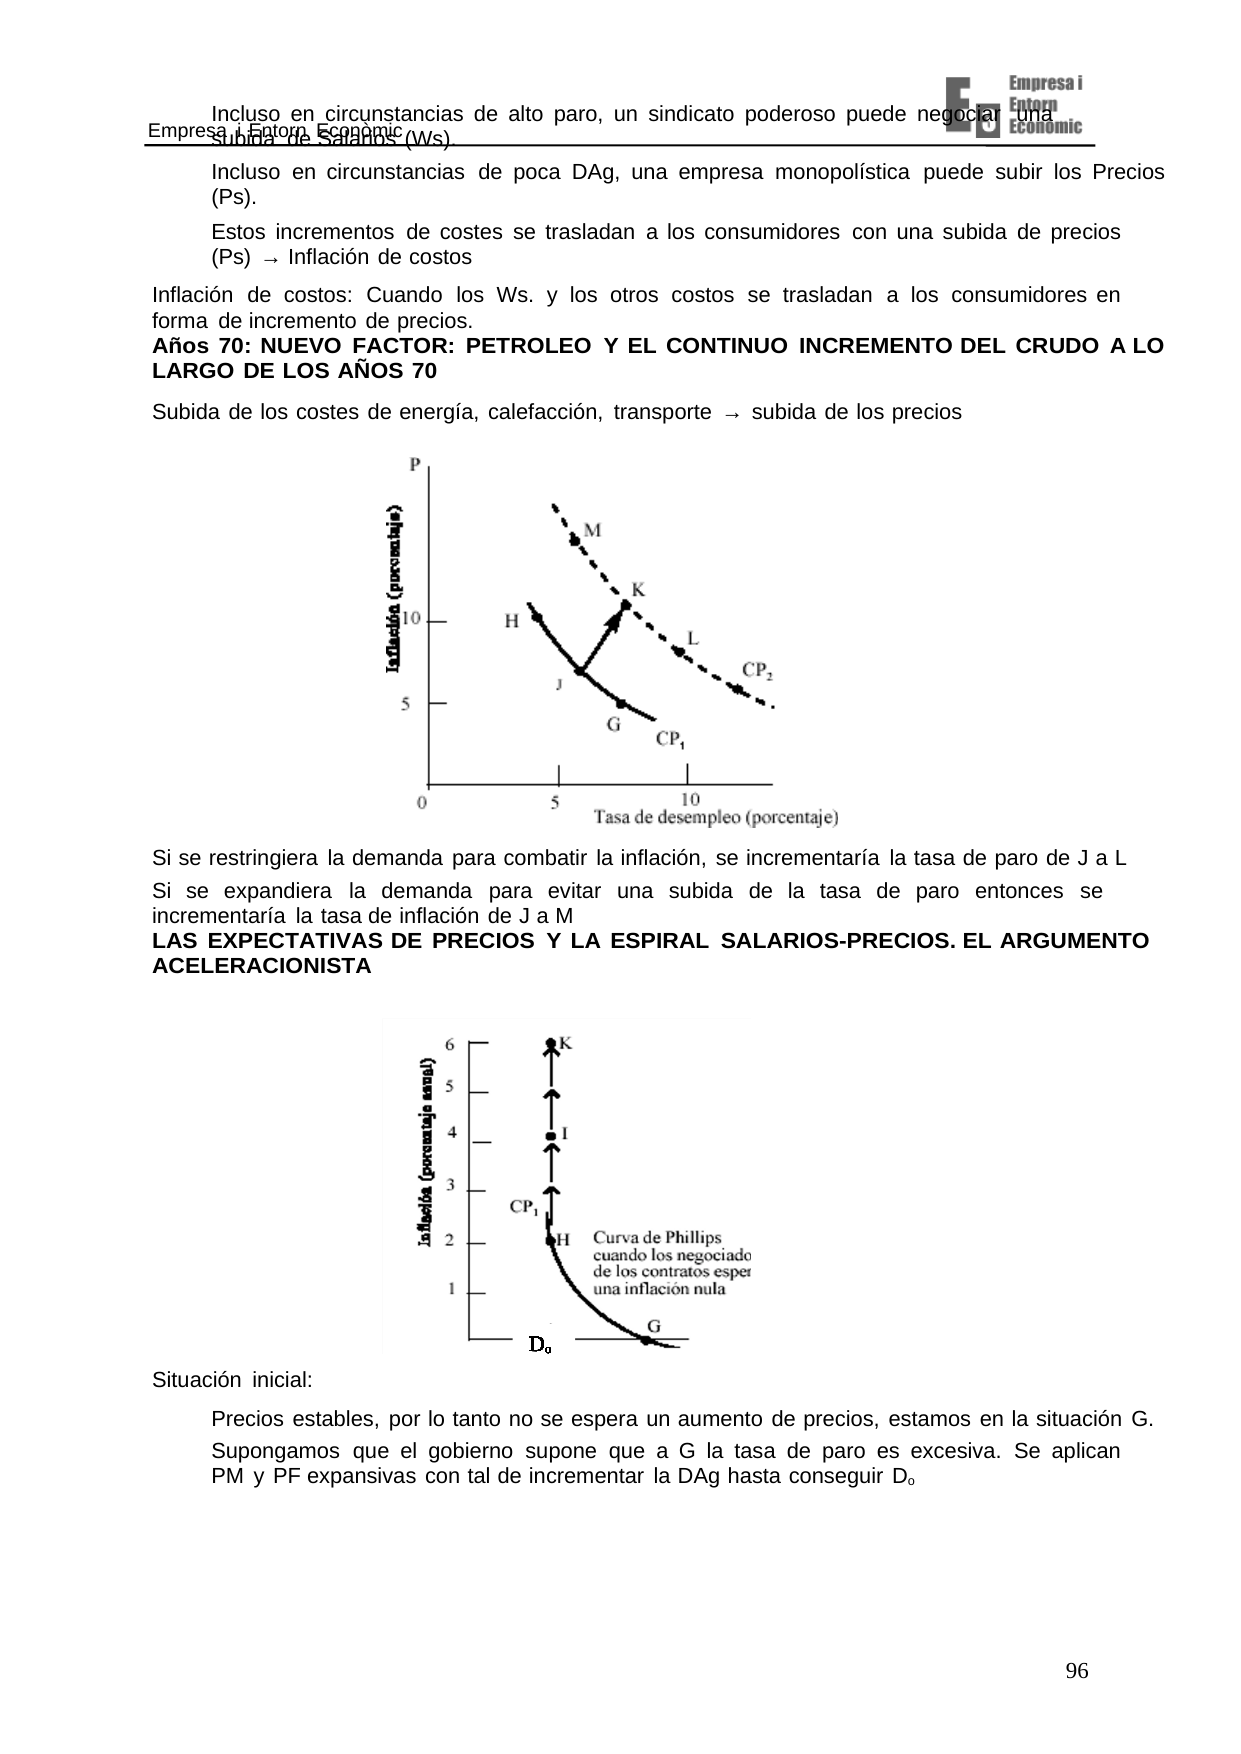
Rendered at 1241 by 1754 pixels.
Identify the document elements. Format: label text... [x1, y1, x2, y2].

text Estos incrementos de costes se trasladan a los consumidores con una subida de precios (Ps) → Inflación de costos [211, 219, 1122, 269]
picture [386, 457, 838, 828]
text Precios estables, por lo tanto no se espera un aumento de precios, estamos en la situación G. [211, 1406, 1165, 1431]
text Situación inicial: [152, 1366, 1165, 1392]
text Supongamos que el gobierno supone que a G la tasa de paro es excesiva. Se aplican PM y PF expansivas con tal de incrementar la DAg hasta conseguir Do [211, 1438, 1122, 1488]
text Si se expandiera la demanda para evitar una subida de la tasa de paro entonces se incrementaría la tasa de inflación de J a M [152, 877, 1103, 928]
text Inflación de costos: Cuando los Ws. y los otros costos se trasladan a los consumidores en forma de incremento de precios. [152, 282, 1122, 333]
text Subida de los costes de energía, calefacción, transporte → subida de los precios [152, 399, 1165, 424]
text Incluso en circunstancias de poca DAg, una empresa monopolística puede subir los Precios (Ps). [211, 158, 1165, 209]
picture [945, 75, 1083, 138]
subtitle LAS EXPECTATIVAS DE PRECIOS Y LA ESPIRAL SALARIOS-PRECIOS. EL ARGUMENTO ACELERACIONISTA [152, 928, 1165, 978]
subtitle Años 70: NUEVO FACTOR: PETROLEO Y EL CONTINUO INCREMENTO DEL CRUDO A LO LARGO DE LOS AÑOS 70 [152, 333, 1165, 383]
text Incluso en circunstancias de alto paro, un sindicato poderoso puede negociar una subida de Salarios (Ws). [211, 100, 1053, 151]
picture [381, 1016, 751, 1354]
